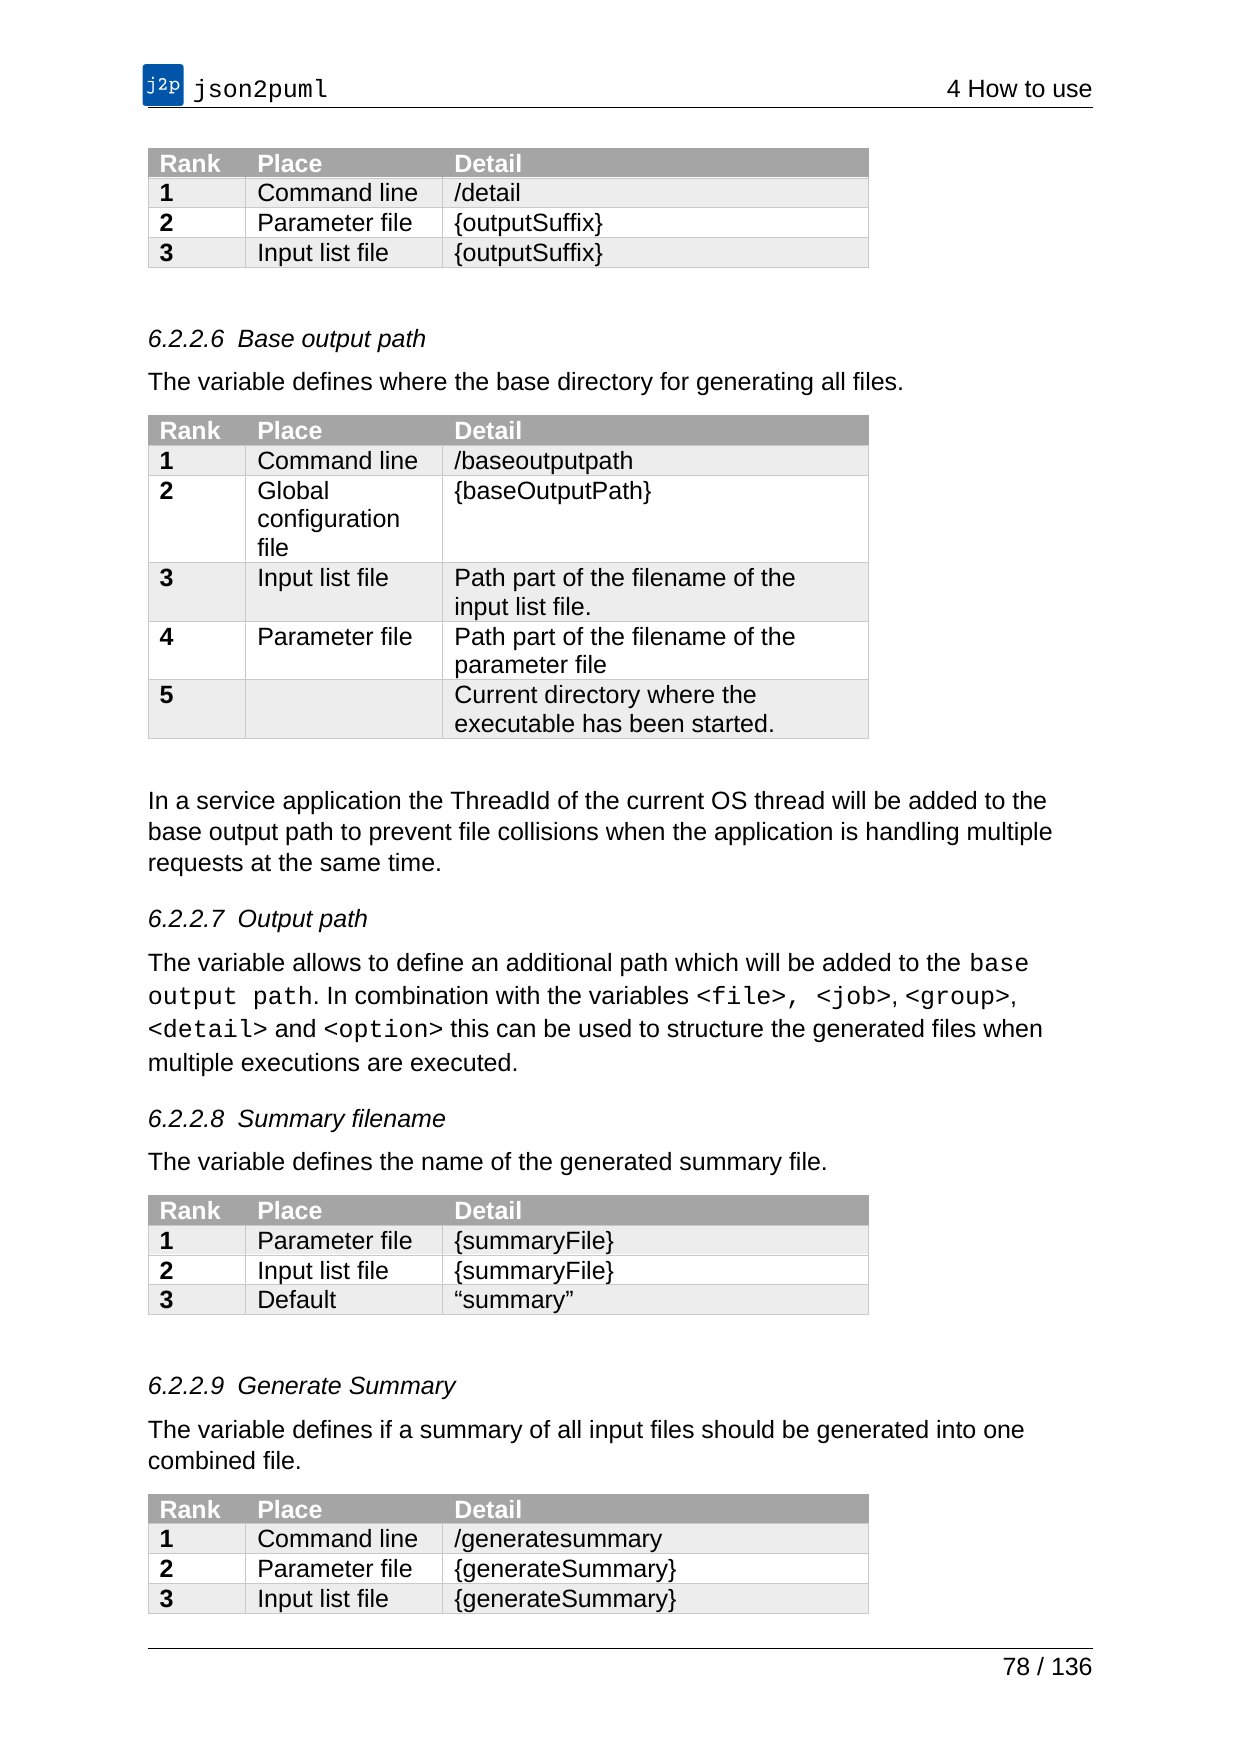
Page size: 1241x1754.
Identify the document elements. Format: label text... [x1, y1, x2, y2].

table_cell 4 [149, 622, 245, 679]
table_header Place [246, 1196, 442, 1225]
table_header Detail [443, 1495, 868, 1523]
table_cell Path part of the filename of the input list file. [443, 563, 868, 621]
table_cell 1 [149, 446, 245, 475]
table_cell Input list file [246, 1256, 442, 1284]
text The variable defines if a summary of all input files should be generated into one combined file. [148, 1415, 1093, 1474]
subtitle Summary filename [148, 1104, 1093, 1132]
table_cell [246, 680, 442, 738]
table_header Place [246, 149, 442, 177]
table_cell {baseOutputPath} [443, 476, 868, 562]
table_cell Input list file [246, 563, 442, 621]
table_header Place [246, 416, 442, 445]
table_header Rank [149, 1495, 245, 1523]
table_cell Parameter file [246, 1226, 442, 1254]
table_cell 1 [149, 1226, 245, 1254]
subtitle Generate Summary [148, 1371, 1093, 1400]
subtitle Output path [148, 904, 1093, 933]
table_cell 3 [149, 1285, 245, 1314]
table_header Detail [443, 416, 868, 445]
table_cell Input list file [246, 1584, 442, 1613]
table_cell Input list file [246, 238, 442, 267]
text The variable defines where the base directory for generating all files. [148, 367, 1093, 396]
table_cell {summaryFile} [443, 1256, 868, 1284]
table_cell Current directory where the executable has been started. [443, 680, 868, 738]
table_cell Default [246, 1285, 442, 1314]
table_header Place [246, 1495, 442, 1523]
table_cell {generateSummary} [443, 1584, 868, 1613]
table_header Detail [443, 149, 868, 177]
text In a service application the ThreadId of the current OS thread will be added to the base output path to prevent file collisions when the application is handling multiple requests at the same time. [148, 786, 1093, 877]
table_cell /detail [443, 179, 868, 207]
table_cell {outputSuffix} [443, 208, 868, 237]
table_cell 3 [149, 563, 245, 621]
table_cell 3 [149, 238, 245, 267]
table_cell “summary” [443, 1285, 868, 1314]
table_cell {summaryFile} [443, 1226, 868, 1254]
table_cell 1 [149, 179, 245, 207]
picture [142, 64, 184, 106]
table_header Detail [443, 1196, 868, 1225]
subtitle Base output path [148, 324, 1093, 353]
table_header Rank [149, 149, 245, 177]
table_cell Parameter file [246, 1554, 442, 1583]
text The variable allows to define an additional path which will be added to the base output path. In combination with the variables <file>, <job>, <group>, <detail> and <option> this can be used to structure the generated files when multiple executions are executed. [148, 948, 1093, 1076]
table_cell 2 [149, 1256, 245, 1284]
table_cell {outputSuffix} [443, 238, 868, 267]
table_header Rank [149, 416, 245, 445]
table_cell Global configuration file [246, 476, 442, 562]
table_cell /generatesummary [443, 1524, 868, 1553]
table_cell Command line [246, 1524, 442, 1553]
table_cell 3 [149, 1584, 245, 1613]
table_cell 2 [149, 1554, 245, 1583]
table_cell 2 [149, 208, 245, 237]
table_cell /baseoutputpath [443, 446, 868, 475]
table_cell Command line [246, 446, 442, 475]
text The variable defines the name of the generated summary file. [148, 1147, 1093, 1176]
table_header Rank [149, 1196, 245, 1225]
table_cell 1 [149, 1524, 245, 1553]
table_cell Parameter file [246, 622, 442, 679]
table_cell Path part of the filename of the parameter file [443, 622, 868, 679]
table_cell 5 [149, 680, 245, 738]
table_cell Parameter file [246, 208, 442, 237]
table_cell {generateSummary} [443, 1554, 868, 1583]
table_cell 2 [149, 476, 245, 562]
table_cell Command line [246, 179, 442, 207]
